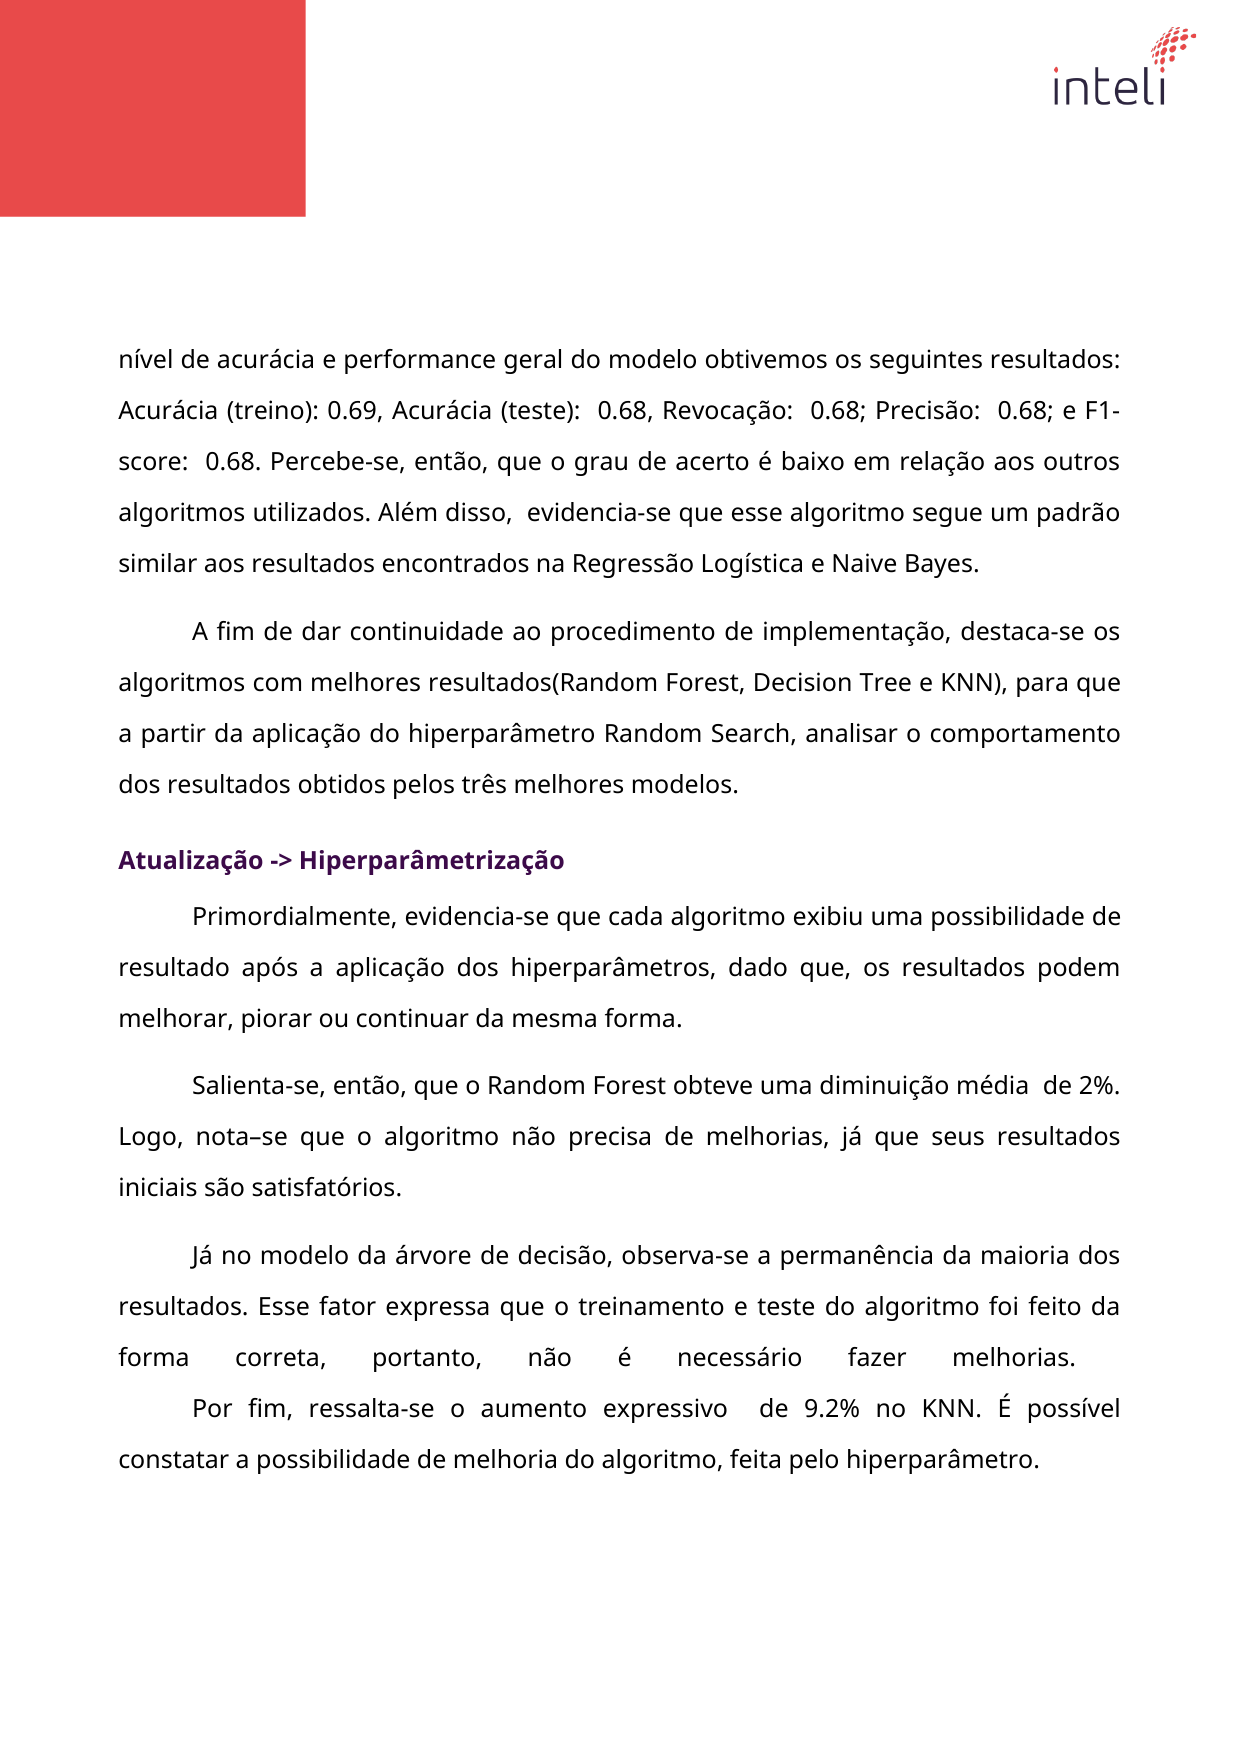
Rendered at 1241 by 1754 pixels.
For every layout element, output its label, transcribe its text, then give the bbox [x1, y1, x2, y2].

subtitle Atualização -> Hiperparâmetrização [118, 843, 1122, 877]
text Salienta-se, então, que o Random Forest obteve uma diminuição média de 2%. Logo, nota–se que o algoritmo não precisa de melhorias, já que seus resultados iniciais são satisfatórios. [118, 1068, 1122, 1204]
text A fim de dar continuidade ao procedimento de implementação, destaca-se os algoritmos com melhores resultados(Random Forest, Decision Tree e KNN), para que a partir da aplicação do hiperparâmetro Random Search, analisar o comportamento dos resultados obtidos pelos três melhores modelos. [118, 614, 1122, 801]
text Primordialmente, evidencia-se que cada algoritmo exibiu uma possibilidade de resultado após a aplicação dos hiperparâmetros, dado que, os resultados podem melhorar, piorar ou continuar da mesma forma. [118, 898, 1122, 1034]
text Já no modelo da árvore de decisão, observa-se a permanência da maioria dos resultados. Esse fator expressa que o treinamento e teste do algoritmo foi feito da forma correta, portanto, não é necessário fazer melhorias. Por fim, ressalta-se o aumento expressivo de 9.2% no KNN. É possível constatar a possibilidade de melhoria do algoritmo, feita pelo hiperparâmetro. [118, 1238, 1122, 1476]
picture [1054, 27, 1197, 105]
picture [0, 0, 306, 217]
